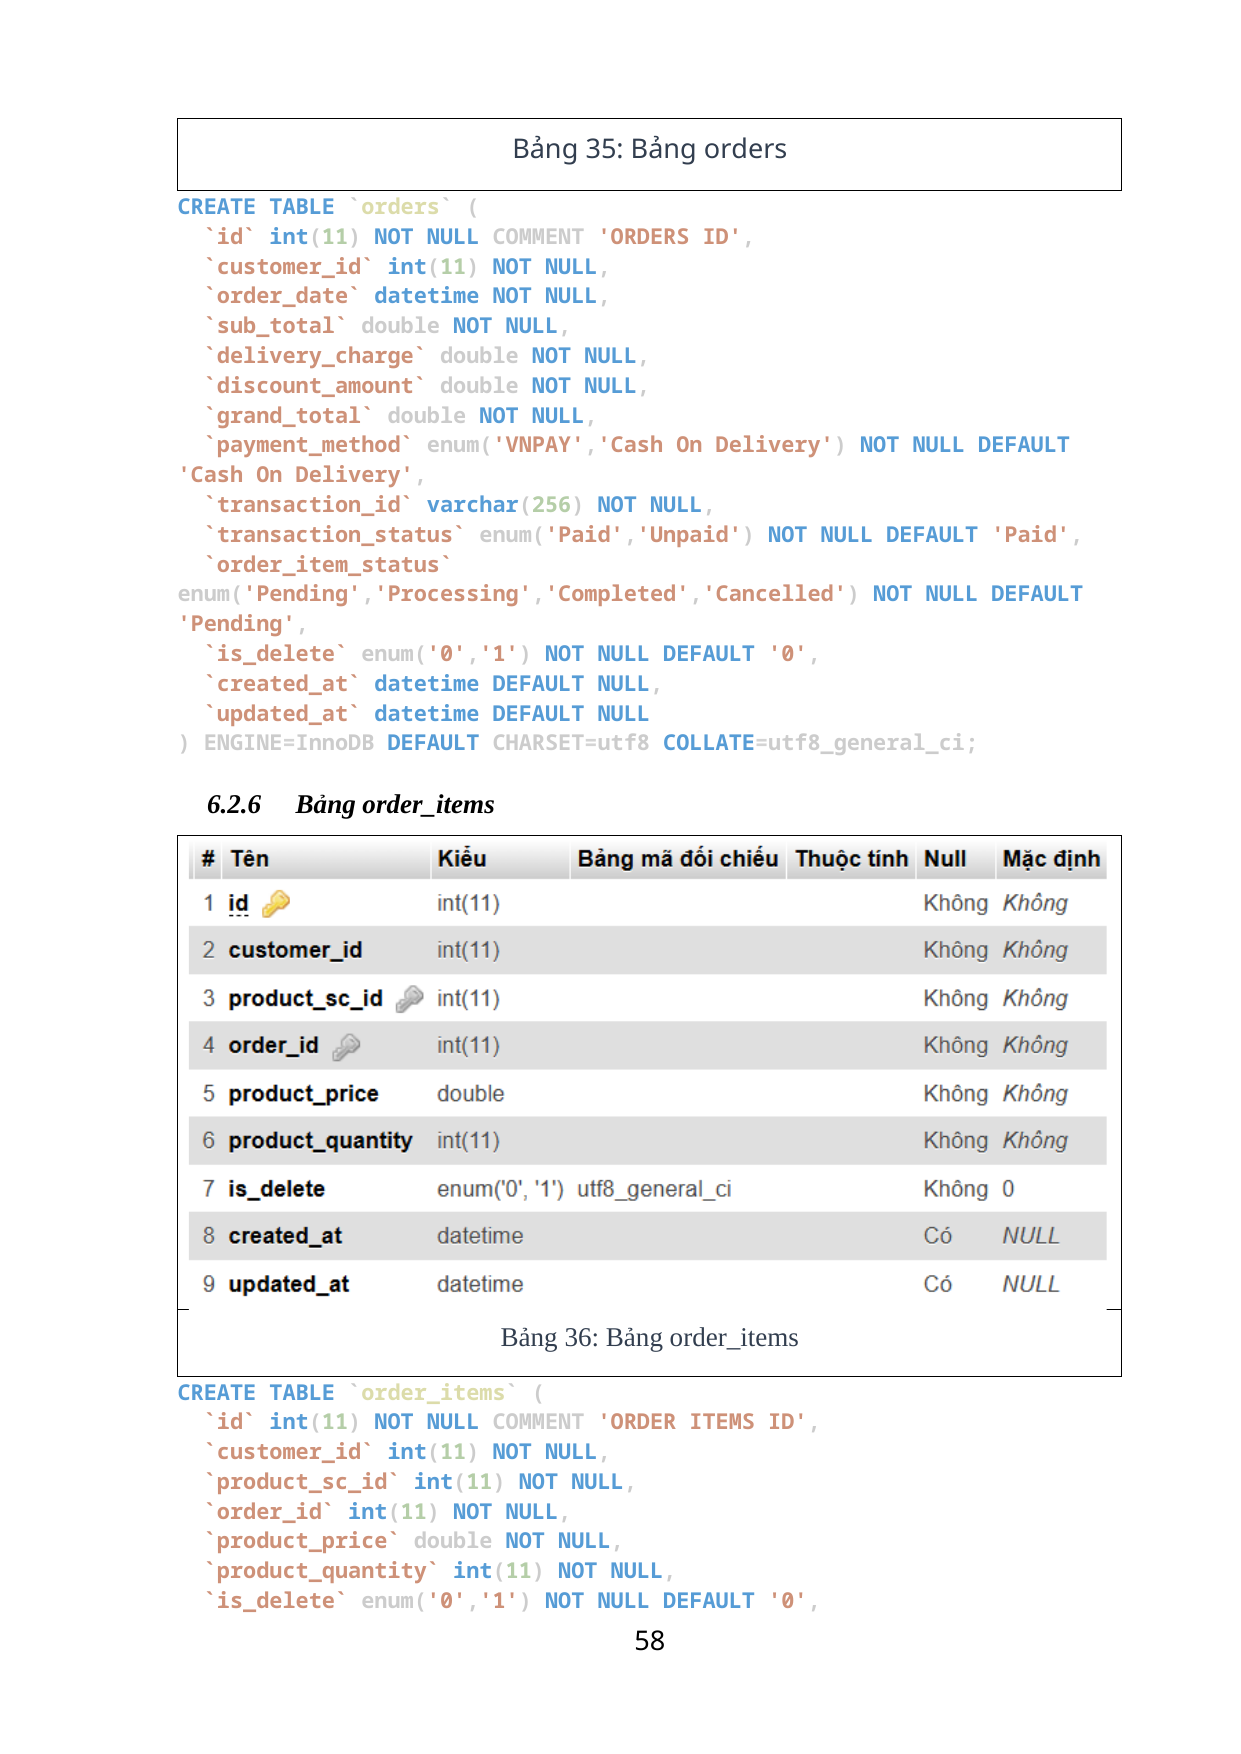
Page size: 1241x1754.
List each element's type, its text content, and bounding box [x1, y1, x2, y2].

text `id` int(11) NOT NULL COMMENT 'ORDER ITEMS ID', [177, 1406, 1122, 1436]
text `is_delete` enum('0','1') NOT NULL DEFAULT '0', [177, 1585, 1122, 1615]
text `transaction_id` varchar(256) NOT NULL, [177, 489, 1122, 519]
text `updated_at` datetime DEFAULT NULL [177, 698, 1122, 727]
text `payment_method` enum('VNPAY','Cash On Delivery') NOT NULL DEFAULT 'Cash On Delivery', [177, 429, 1122, 489]
text ) ENGINE=InnoDB DEFAULT CHARSET=utf8 COLLATE=utf8_general_ci; [177, 727, 1122, 757]
text `is_delete` enum('0','1') NOT NULL DEFAULT '0', [177, 638, 1122, 668]
text `transaction_status` enum('Paid','Unpaid') NOT NULL DEFAULT 'Paid', [177, 519, 1122, 549]
text `created_at` datetime DEFAULT NULL, [177, 668, 1122, 698]
text `customer_id` int(11) NOT NULL, [177, 251, 1122, 281]
table_cell Bảng 35: Bảng orders [178, 119, 1121, 190]
text `order_id` int(11) NOT NULL, [177, 1496, 1122, 1526]
table_header [178, 836, 188, 1309]
picture [188, 836, 1107, 1310]
text `product_price` double NOT NULL, [177, 1526, 1122, 1555]
text `sub_total` double NOT NULL, [177, 310, 1122, 340]
text CREATE TABLE `orders` ( [177, 191, 1122, 221]
text `discount_amount` double NOT NULL, [177, 370, 1122, 400]
table_header [1107, 836, 1121, 1309]
table_cell Bảng 36: Bảng order_items [178, 1310, 1121, 1376]
text `product_quantity` int(11) NOT NULL, [177, 1555, 1122, 1585]
text `id` int(11) NOT NULL COMMENT 'ORDERS ID', [177, 221, 1122, 251]
subtitle Bảng order_items [207, 788, 1122, 819]
text `grand_total` double NOT NULL, [177, 400, 1122, 429]
text `order_item_status` enum('Pending','Processing','Completed','Cancelled') NOT NULL DEFAULT 'Pending', [177, 549, 1122, 638]
text CREATE TABLE `order_items` ( [177, 1377, 1122, 1406]
text `product_sc_id` int(11) NOT NULL, [177, 1466, 1122, 1496]
text `order_date` datetime NOT NULL, [177, 281, 1122, 310]
text `delivery_charge` double NOT NULL, [177, 340, 1122, 370]
text `customer_id` int(11) NOT NULL, [177, 1436, 1122, 1466]
